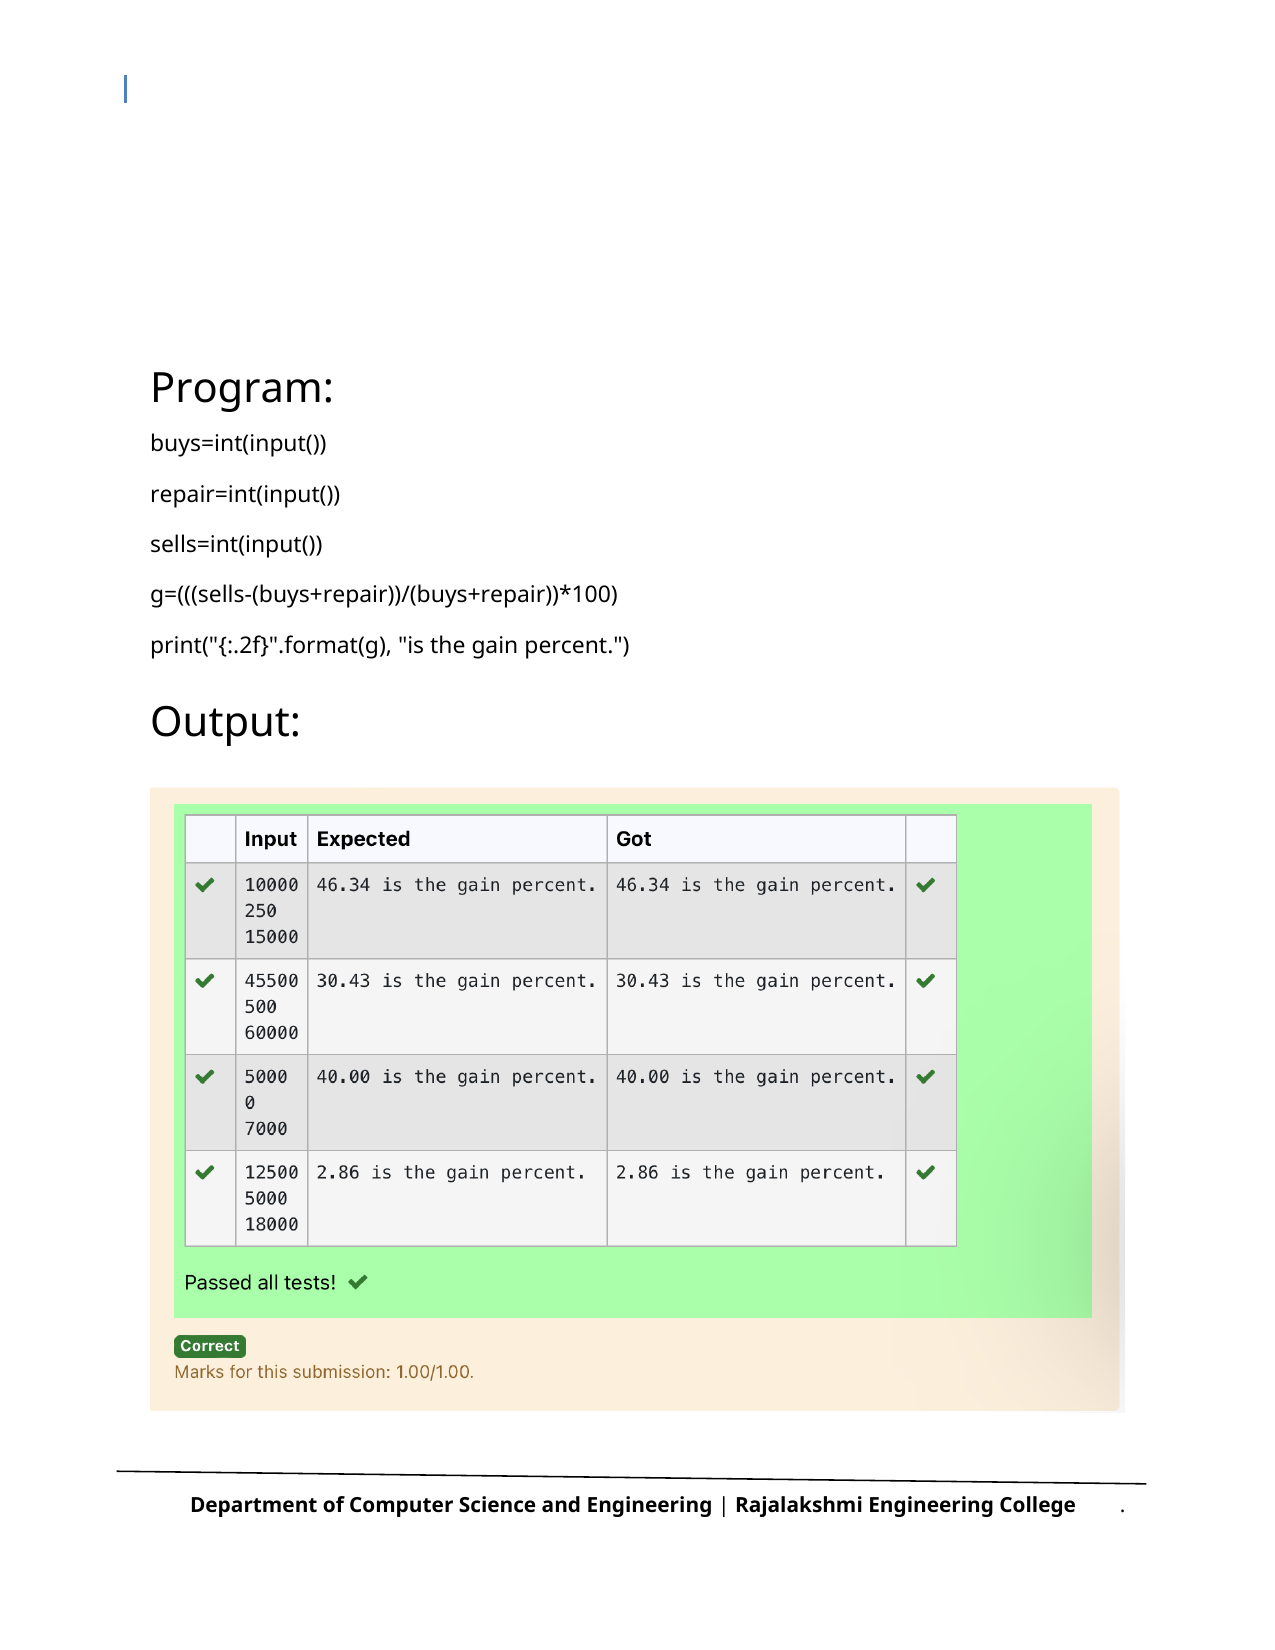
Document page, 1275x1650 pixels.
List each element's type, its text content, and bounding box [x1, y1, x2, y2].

text Output: [150, 692, 1125, 748]
text Program: [150, 358, 1125, 414]
picture [150, 777, 1125, 1413]
text buys=int(input()) [150, 427, 1125, 458]
text print("{:.2f}".format(g), "is the gain percent.") [150, 629, 1125, 660]
text sells=int(input()) [150, 528, 1125, 559]
text g=(((sells-(buys+repair))/(buys+repair))*100) [150, 578, 1125, 609]
text repair=int(input()) [150, 477, 1125, 509]
